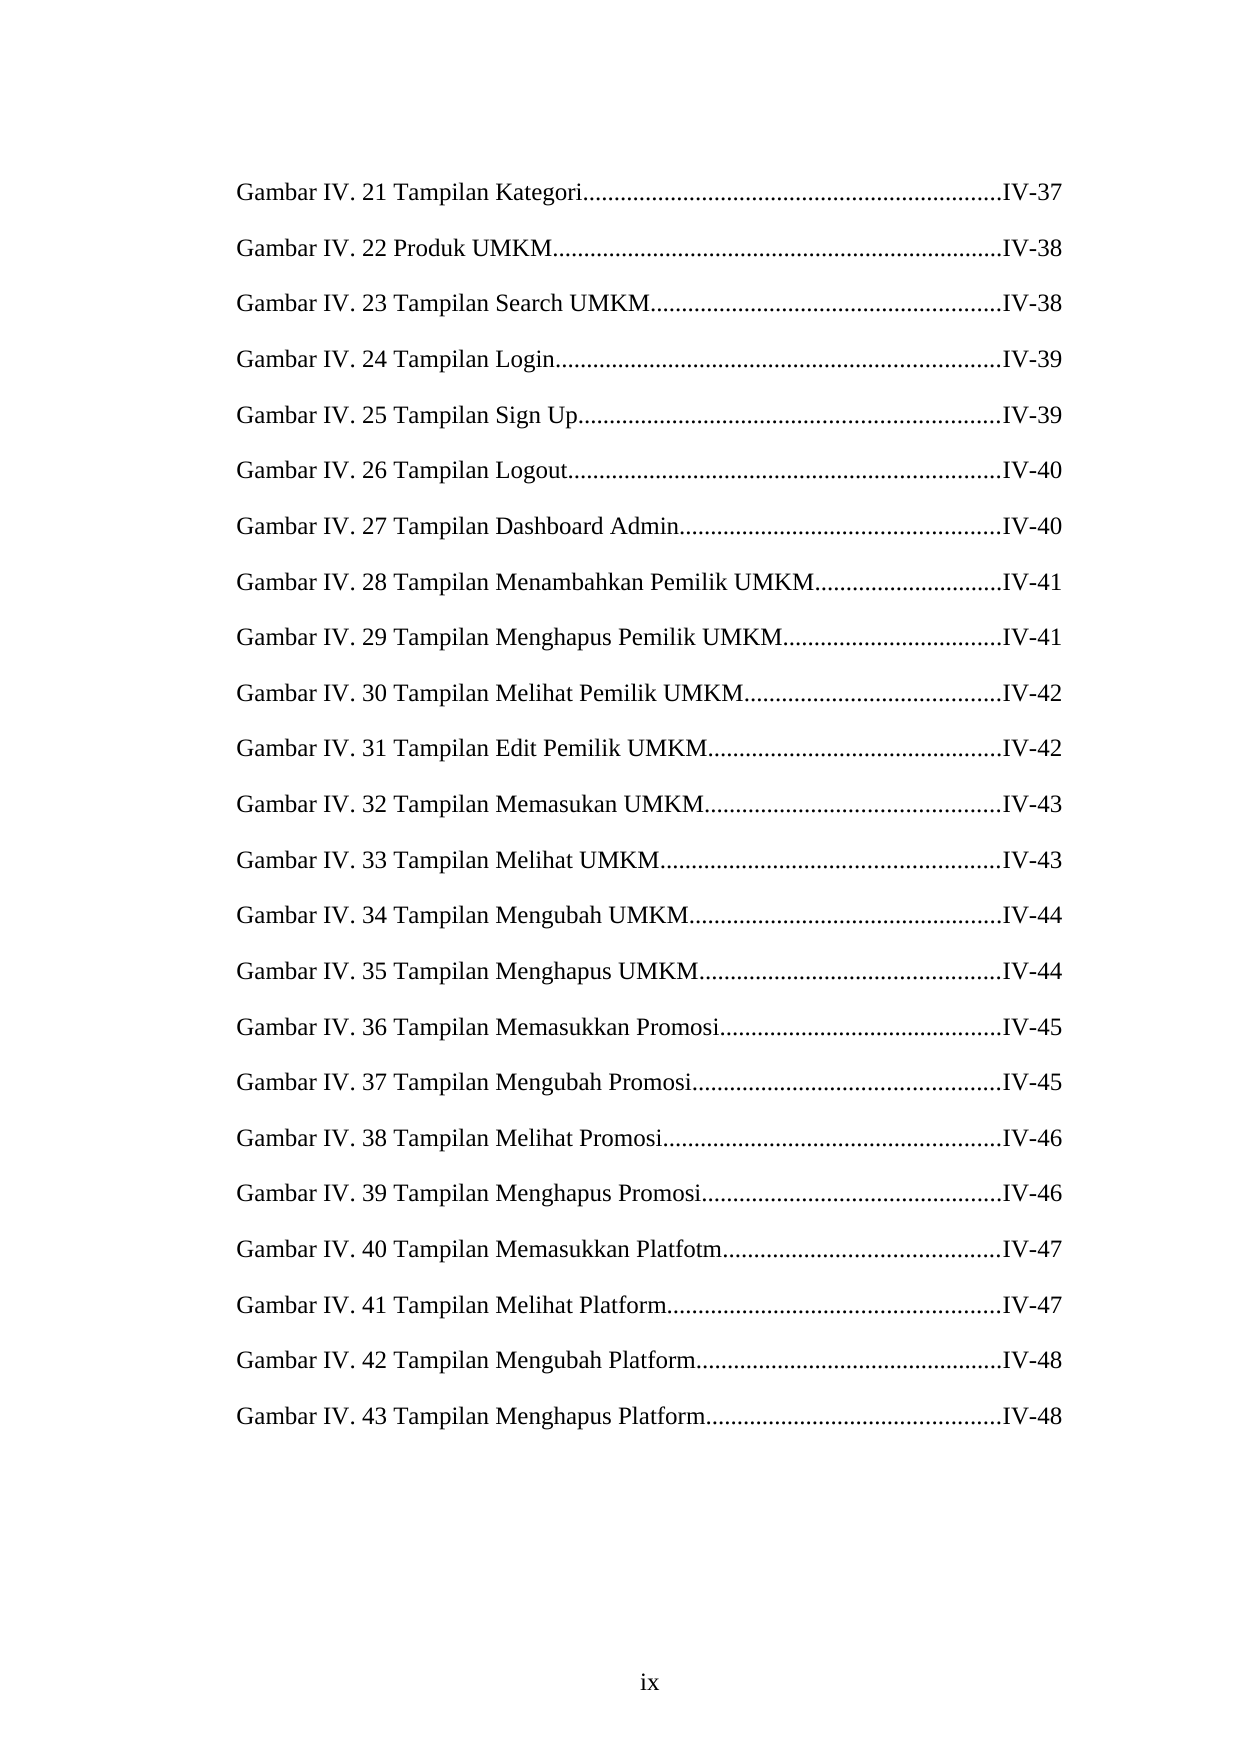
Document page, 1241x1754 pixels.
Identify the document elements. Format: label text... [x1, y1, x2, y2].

text Gambar IV. 22 Produk UMKM IV-38 [236, 233, 1063, 262]
text Gambar IV. 37 Tampilan Mengubah Promosi IV-45 [236, 1067, 1063, 1096]
text Gambar IV. 39 Tampilan Menghapus Promosi IV-46 [236, 1178, 1063, 1207]
text Gambar IV. 34 Tampilan Mengubah UMKM IV-44 [236, 900, 1063, 929]
text Gambar IV. 28 Tampilan Menambahkan Pemilik UMKM IV-41 [236, 567, 1063, 595]
text Gambar IV. 30 Tampilan Melihat Pemilik UMKM IV-42 [236, 678, 1063, 707]
text Gambar IV. 40 Tampilan Memasukkan Platfotm IV-47 [236, 1234, 1063, 1263]
text Gambar IV. 25 Tampilan Sign Up IV-39 [236, 400, 1063, 428]
text Gambar IV. 29 Tampilan Menghapus Pemilik UMKM IV-41 [236, 622, 1063, 651]
text Gambar IV. 24 Tampilan Login IV-39 [236, 344, 1063, 373]
text Gambar IV. 43 Tampilan Menghapus Platform IV-48 [236, 1401, 1063, 1430]
text Gambar IV. 31 Tampilan Edit Pemilik UMKM IV-42 [236, 733, 1063, 762]
text Gambar IV. 38 Tampilan Melihat Promosi IV-46 [236, 1123, 1063, 1152]
text Gambar IV. 26 Tampilan Logout IV-40 [236, 455, 1063, 484]
text Gambar IV. 33 Tampilan Melihat UMKM IV-43 [236, 845, 1063, 873]
text Gambar IV. 41 Tampilan Melihat Platform IV-47 [236, 1290, 1063, 1318]
text Gambar IV. 36 Tampilan Memasukkan Promosi IV-45 [236, 1012, 1063, 1040]
text Gambar IV. 32 Tampilan Memasukan UMKM IV-43 [236, 789, 1063, 818]
text Gambar IV. 42 Tampilan Mengubah Platform IV-48 [236, 1345, 1063, 1374]
text Gambar IV. 35 Tampilan Menghapus UMKM IV-44 [236, 956, 1063, 985]
text Gambar IV. 23 Tampilan Search UMKM IV-38 [236, 288, 1063, 317]
text Gambar IV. 21 Tampilan Kategori IV-37 [236, 177, 1063, 206]
text Gambar IV. 27 Tampilan Dashboard Admin IV-40 [236, 511, 1063, 540]
